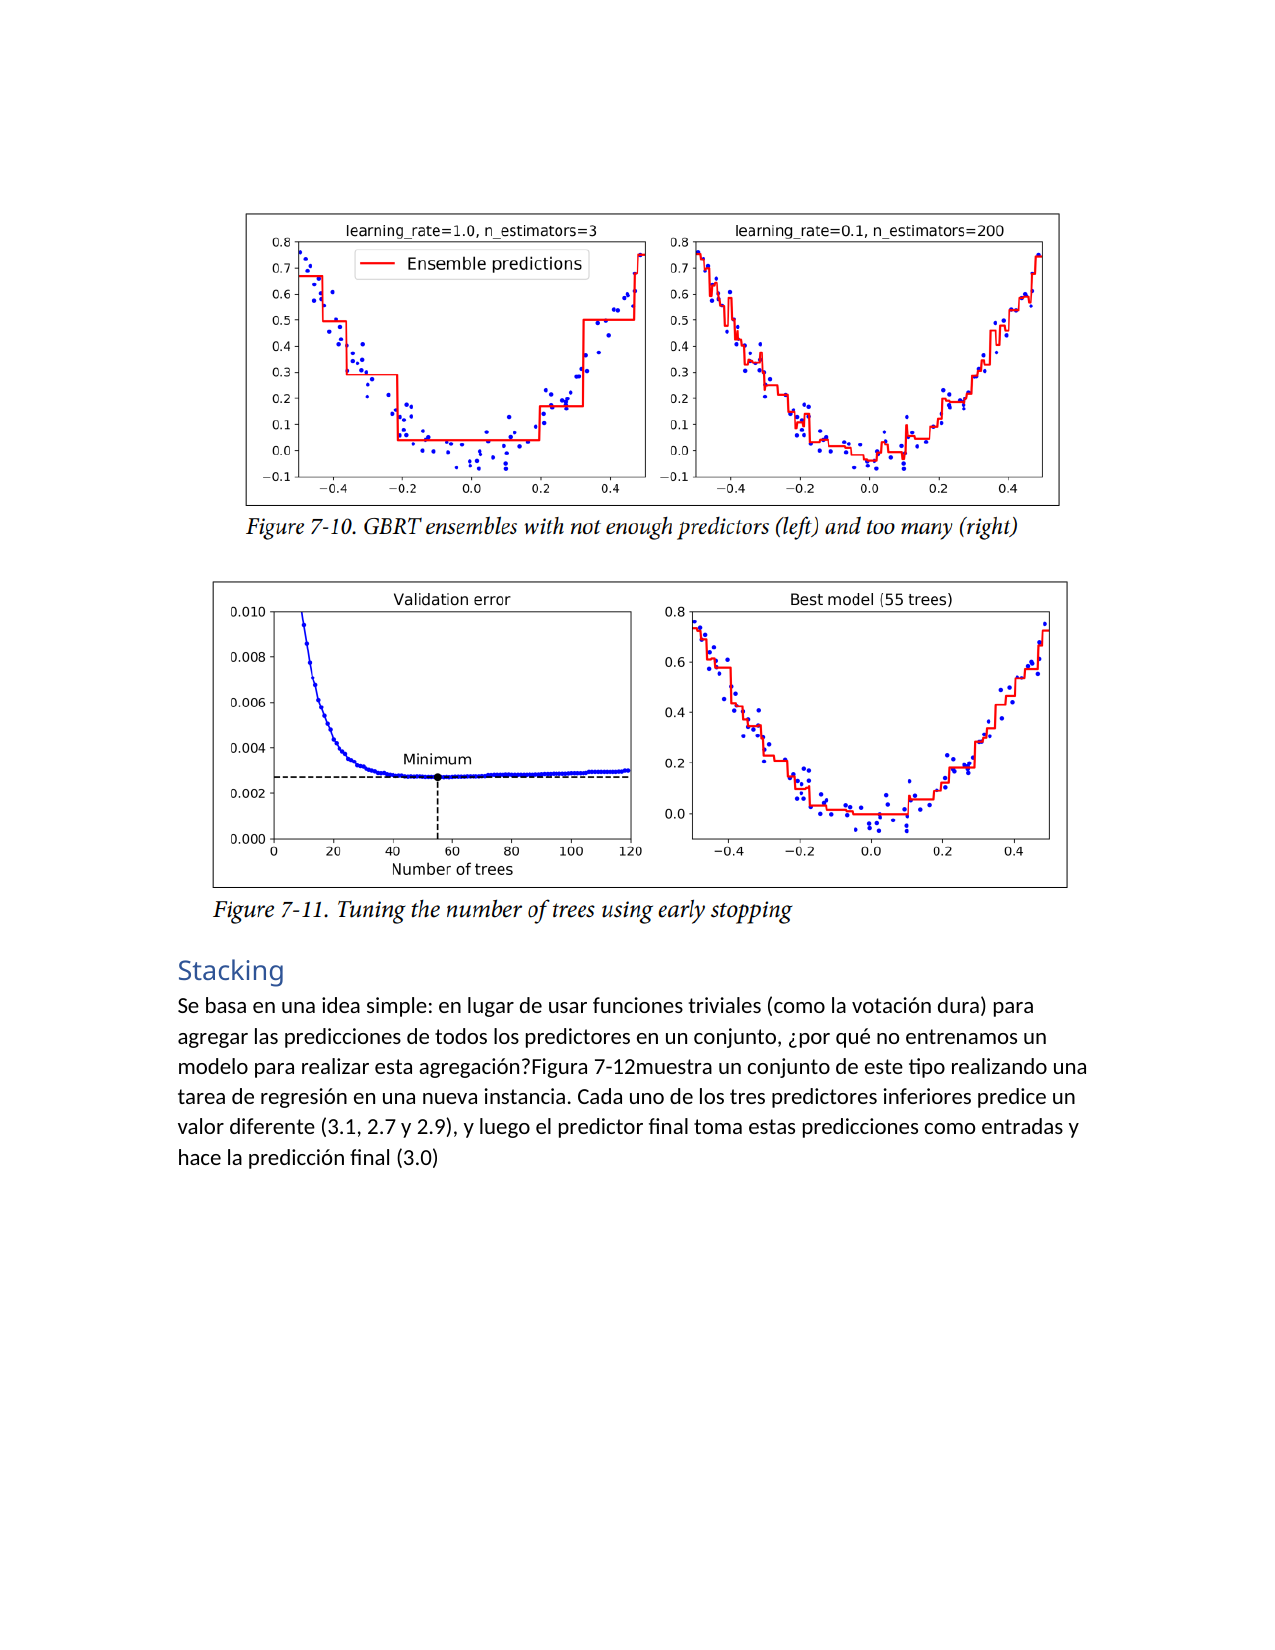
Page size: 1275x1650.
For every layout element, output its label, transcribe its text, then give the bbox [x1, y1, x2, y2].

picture [177, 147, 1098, 546]
subtitle Stacking [177, 952, 1098, 989]
picture [177, 564, 1098, 933]
text Se basa en una idea simple: en lugar de usar funciones triviales (como la votación dura) para agregar las predicciones de todos los predictores en un conjunto, ¿por qué no entrenamos un modelo para realizar esta agregación?Figura 7-12muestra un conjunto de este tipo realizando una tarea de regresión en una nueva instancia. Cada uno de los tres predictores inferiores predice un valor diferente (3.1, 2.7 y 2.9), y luego el predictor final toma estas predicciones como entradas y hace la predicción final (3.0) [177, 992, 1098, 1171]
